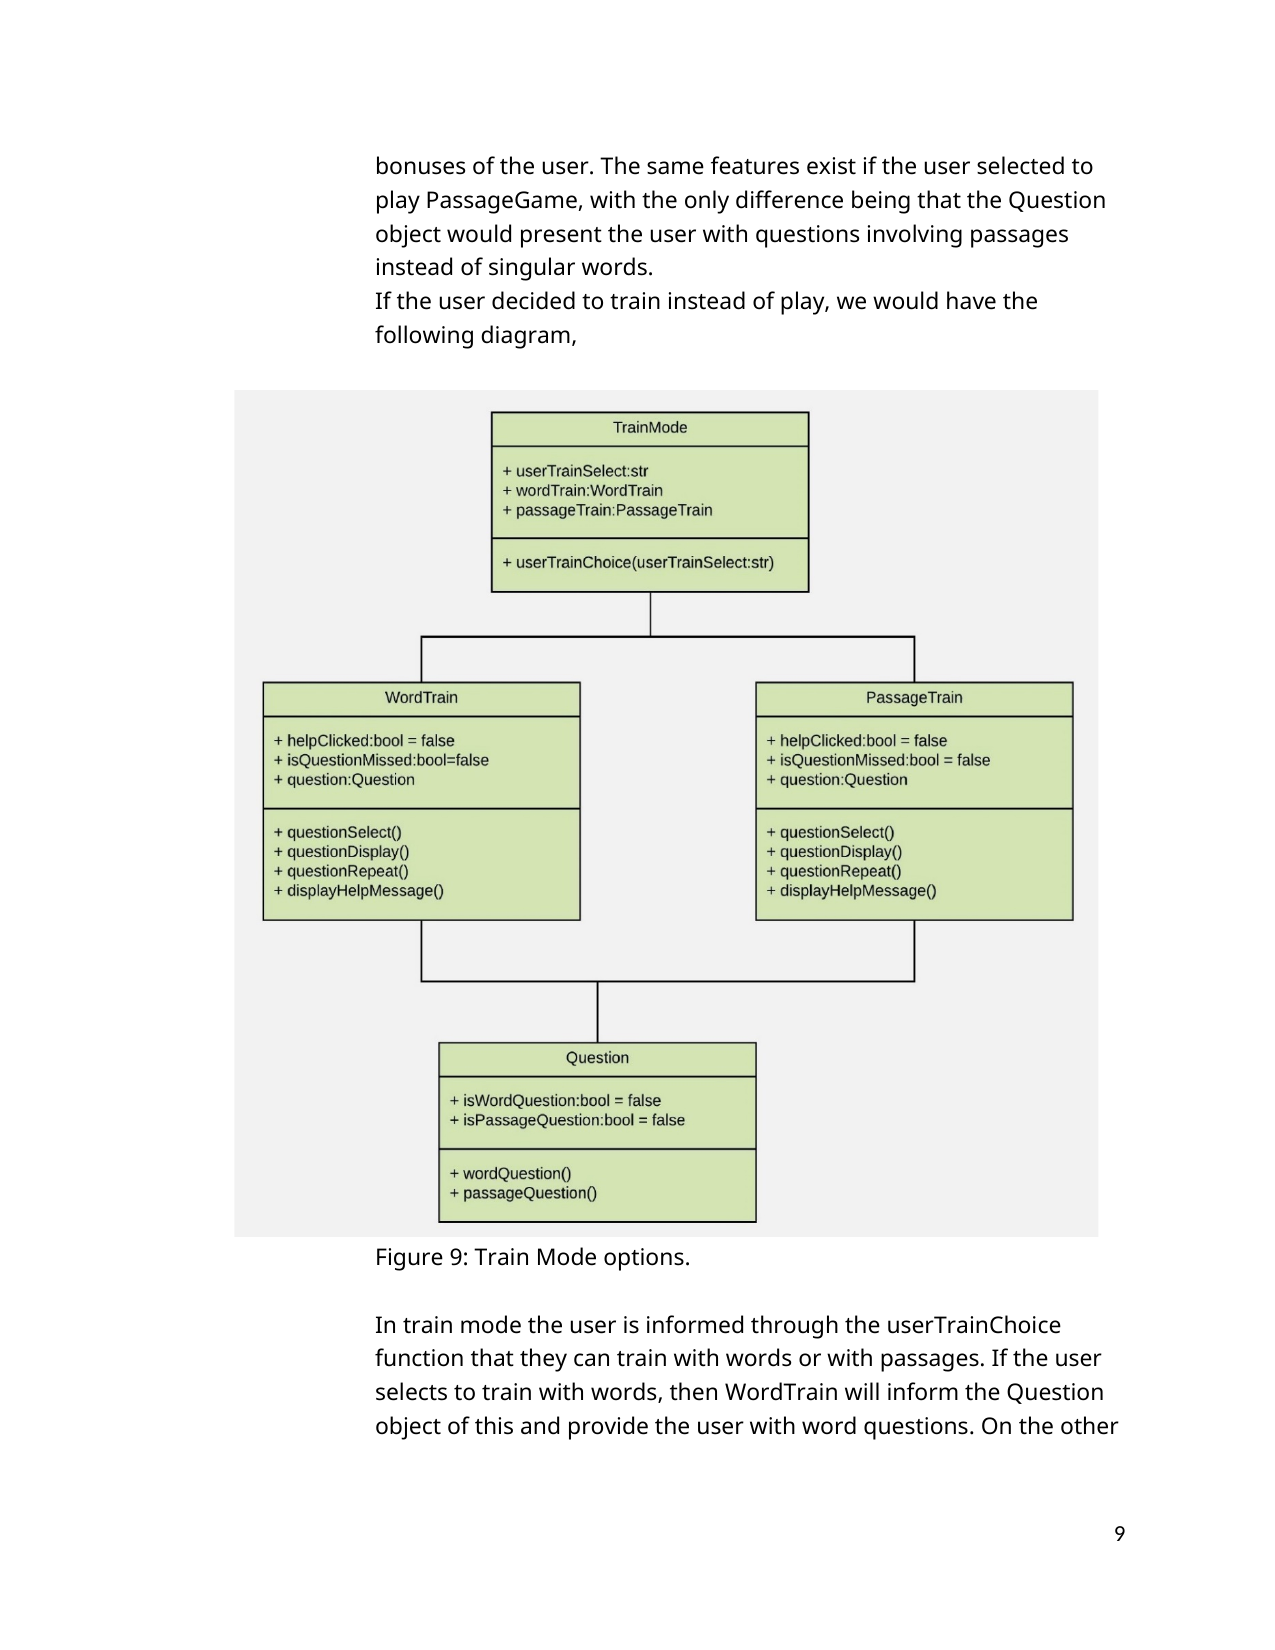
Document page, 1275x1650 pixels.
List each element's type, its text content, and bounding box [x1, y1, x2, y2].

list If the user decided to train instead of play, we would have the following diagram, [375, 285, 1125, 350]
picture [234, 390, 1099, 1237]
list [375, 1309, 1125, 1441]
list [375, 150, 1125, 282]
